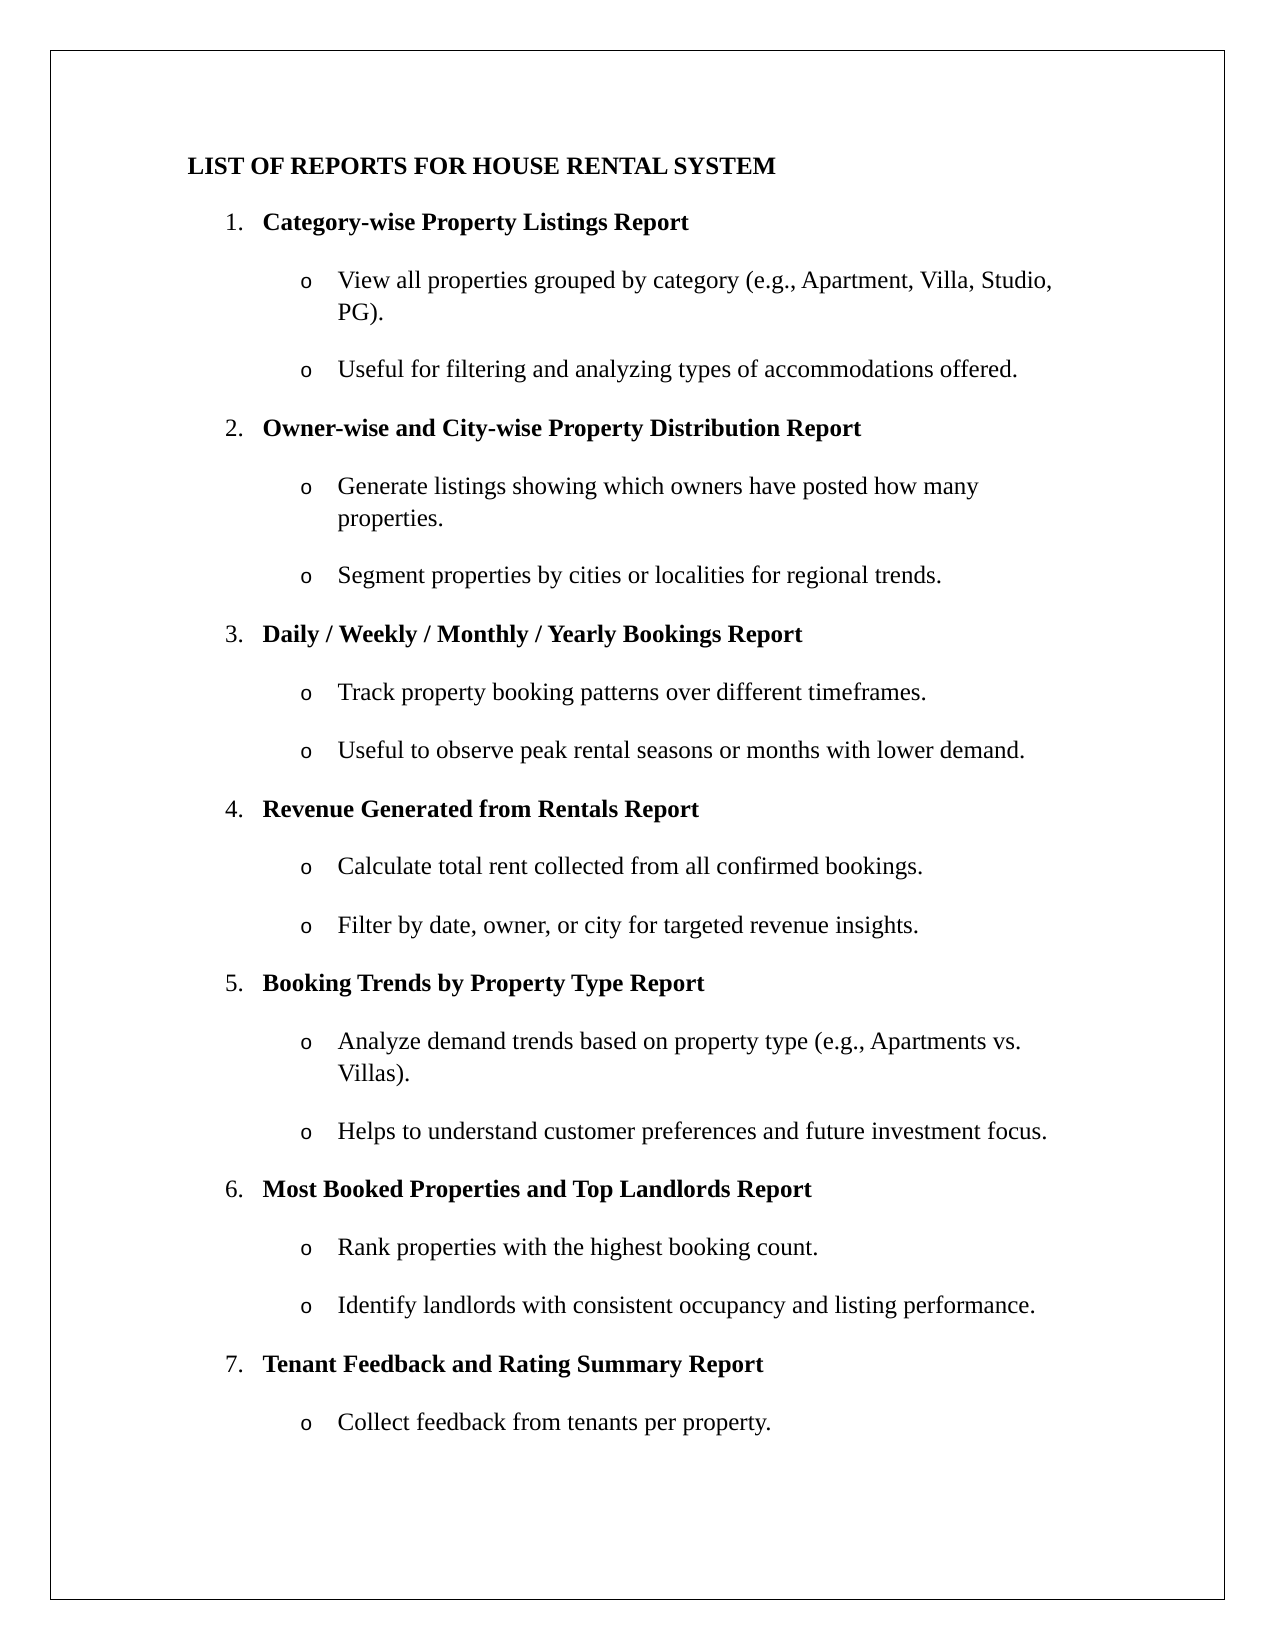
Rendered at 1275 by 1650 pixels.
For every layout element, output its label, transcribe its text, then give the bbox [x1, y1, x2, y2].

list Helps to understand customer preferences and future investment focus. [300, 1116, 1088, 1145]
list Useful for filtering and analyzing types of accommodations offered. [300, 354, 1088, 384]
list Most Booked Properties and Top Landlords Report [225, 1174, 1088, 1203]
list Rank properties with the highest booking count. [300, 1232, 1088, 1262]
list Identify landlords with consistent occupancy and listing performance. [300, 1291, 1088, 1320]
list Track property booking patterns over different timeframes. [300, 677, 1088, 706]
list Useful to observe peak rental seasons or months with lower demand. [300, 735, 1088, 765]
list Analyze demand trends based on property type (e.g., Apartments vs. Villas). [300, 1026, 1088, 1087]
list Category-wise Property Listings Report [225, 207, 1088, 236]
text LIST OF REPORTS FOR HOUSE RENTAL SYSTEM [187, 151, 1088, 180]
list Revenue Generated from Rentals Report [225, 794, 1088, 822]
list Filter by date, owner, or city for targeted revenue insights. [300, 910, 1088, 939]
list Generate listings showing which owners have posted how many properties. [300, 471, 1088, 531]
list Calculate total rent collected from all confirmed bookings. [300, 851, 1088, 881]
list Segment properties by cities or localities for regional trends. [300, 560, 1088, 590]
list Daily / Weekly / Monthly / Yearly Bookings Report [225, 619, 1088, 648]
list Owner-wise and City-wise Property Distribution Report [225, 413, 1088, 442]
list Collect feedback from tenants per property. [300, 1407, 1088, 1436]
list Booking Trends by Property Type Report [225, 968, 1088, 997]
list Tenant Feedback and Rating Summary Report [225, 1349, 1088, 1378]
list View all properties grouped by category (e.g., Apartment, Villa, Studio, PG). [300, 265, 1088, 326]
